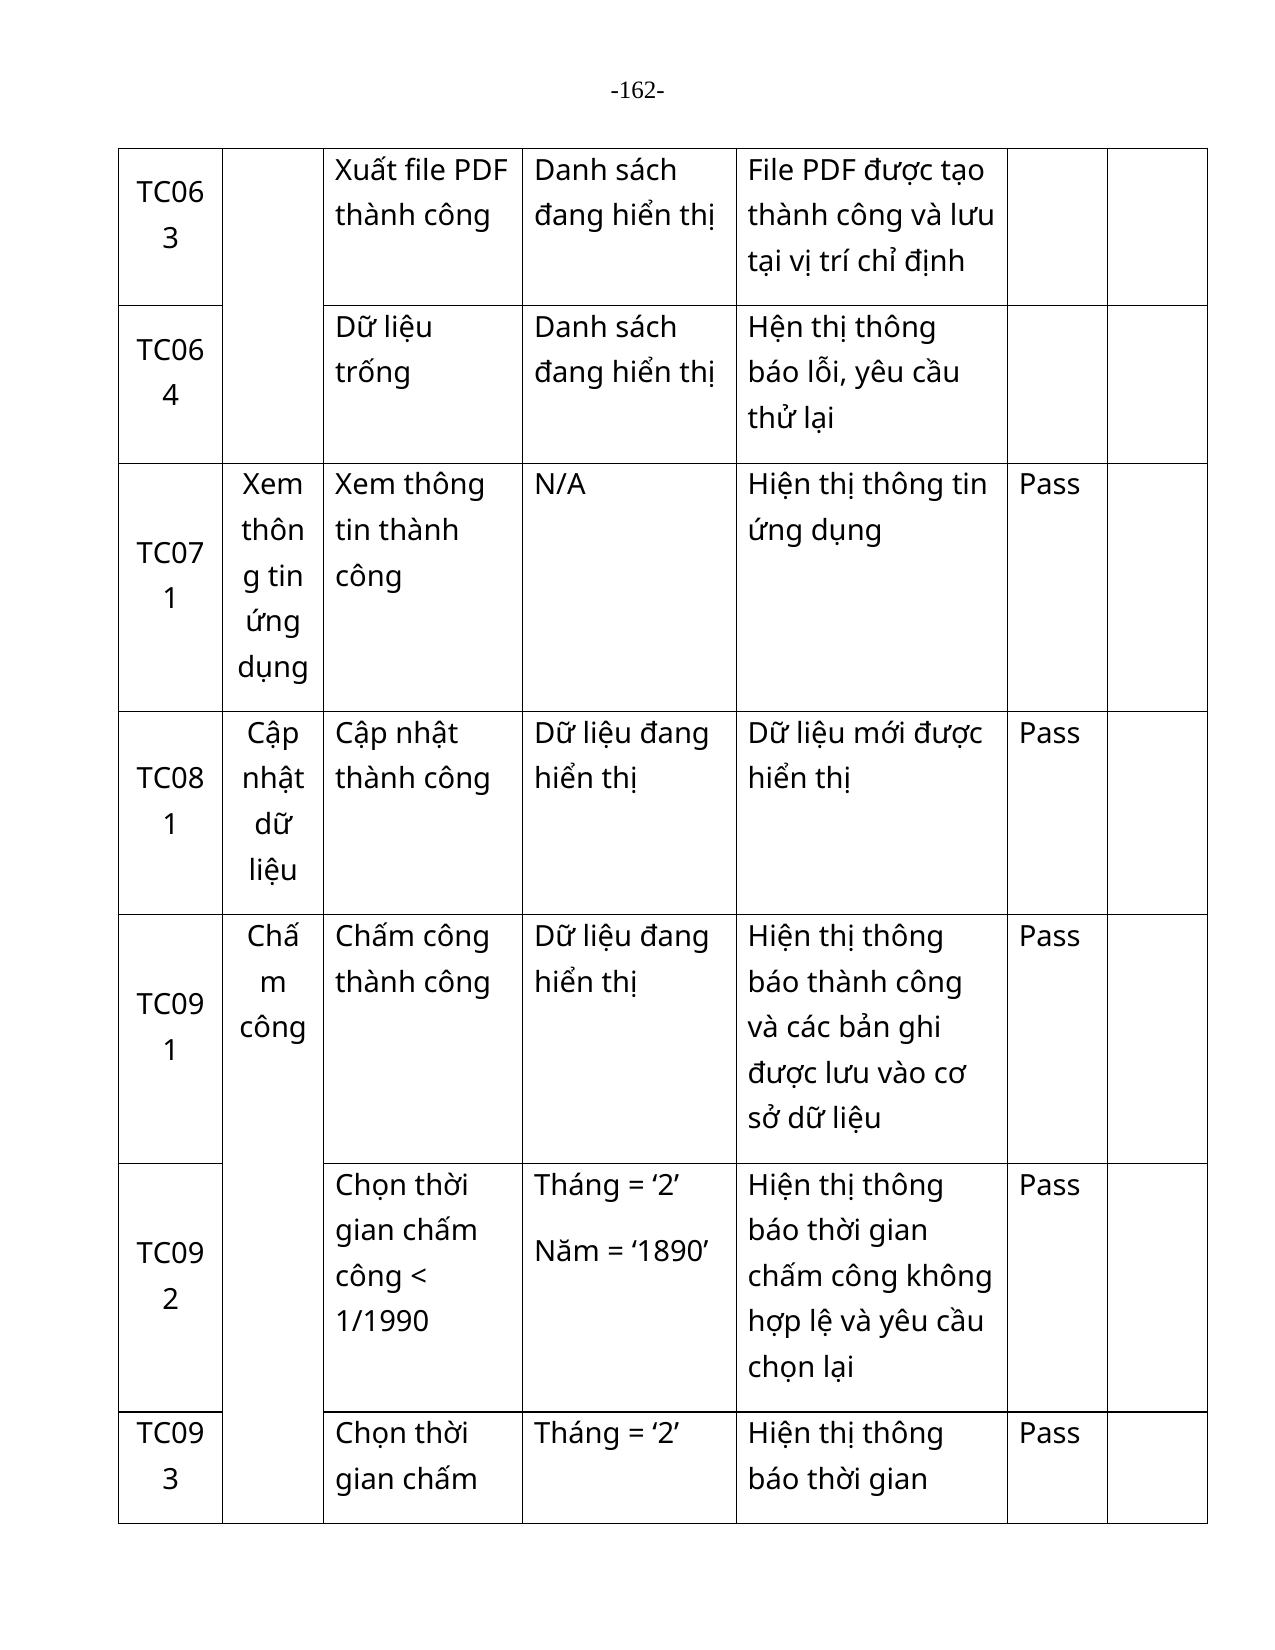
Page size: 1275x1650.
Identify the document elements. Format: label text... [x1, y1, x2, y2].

table_cell Dữ liệu mới được hiển thị [737, 712, 1007, 914]
table_cell Xuất file PDF thành công [324, 149, 522, 305]
table_cell [1108, 915, 1207, 1163]
table_cell Pass [1008, 712, 1107, 914]
table_cell Dữ liệu trống [324, 306, 522, 462]
table_cell Pass [1008, 464, 1107, 711]
table_cell N/A [523, 464, 736, 711]
table_cell Pass [1008, 1164, 1107, 1411]
table_cell Dữ liệu đang hiển thị [523, 712, 736, 914]
table_cell [1108, 1164, 1207, 1411]
table_cell Cập nhật dữ liệu [223, 712, 323, 914]
table_cell Danh sách đang hiển thị [523, 306, 736, 462]
table_cell Hiện thị thông báo thành công và các bản ghi được lưu vào cơ sở dữ liệu [737, 915, 1007, 1163]
table_cell [1108, 464, 1207, 711]
table_cell Xem thông tin thành công [324, 464, 522, 711]
table_cell TC064 [119, 306, 222, 462]
table_cell [1108, 712, 1207, 914]
table_cell TC063 [119, 149, 222, 305]
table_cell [737, 1413, 1007, 1523]
table_cell Cập nhật thành công [324, 712, 522, 914]
table_cell [1008, 306, 1107, 462]
table_cell Chấm công [223, 915, 323, 1523]
table_cell Tháng = ‘2’ Năm = ‘1890’ [523, 1164, 736, 1411]
table_cell TC093 [119, 1413, 222, 1523]
table_cell TC091 [119, 915, 222, 1163]
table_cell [523, 149, 736, 305]
table_cell Xem thông tin ứng dụng [223, 464, 323, 711]
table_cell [523, 1413, 736, 1523]
table_cell Pass [1008, 915, 1107, 1163]
table_cell Pass [1008, 1413, 1107, 1523]
table_cell Chọn thời gian chấm công < 1/1990 [324, 1164, 522, 1411]
table_cell Hện thị thông báo lỗi, yêu cầu thử lại [737, 306, 1007, 462]
table_cell TC071 [119, 464, 222, 711]
table_cell [1108, 149, 1207, 305]
table_cell Hiện thị thông tin ứng dụng [737, 464, 1007, 711]
table_cell File PDF được tạo thành công và lưu tại vị trí chỉ định [737, 149, 1007, 305]
table_cell Chấm công thành công [324, 915, 522, 1163]
table_cell [1008, 149, 1107, 305]
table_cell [324, 1413, 522, 1523]
table_cell Dữ liệu đang hiển thị [523, 915, 736, 1163]
table_cell TC092 [119, 1164, 222, 1411]
table_cell [1108, 306, 1207, 462]
table_cell [1108, 1413, 1207, 1523]
table_cell TC081 [119, 712, 222, 914]
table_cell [737, 1164, 1007, 1411]
